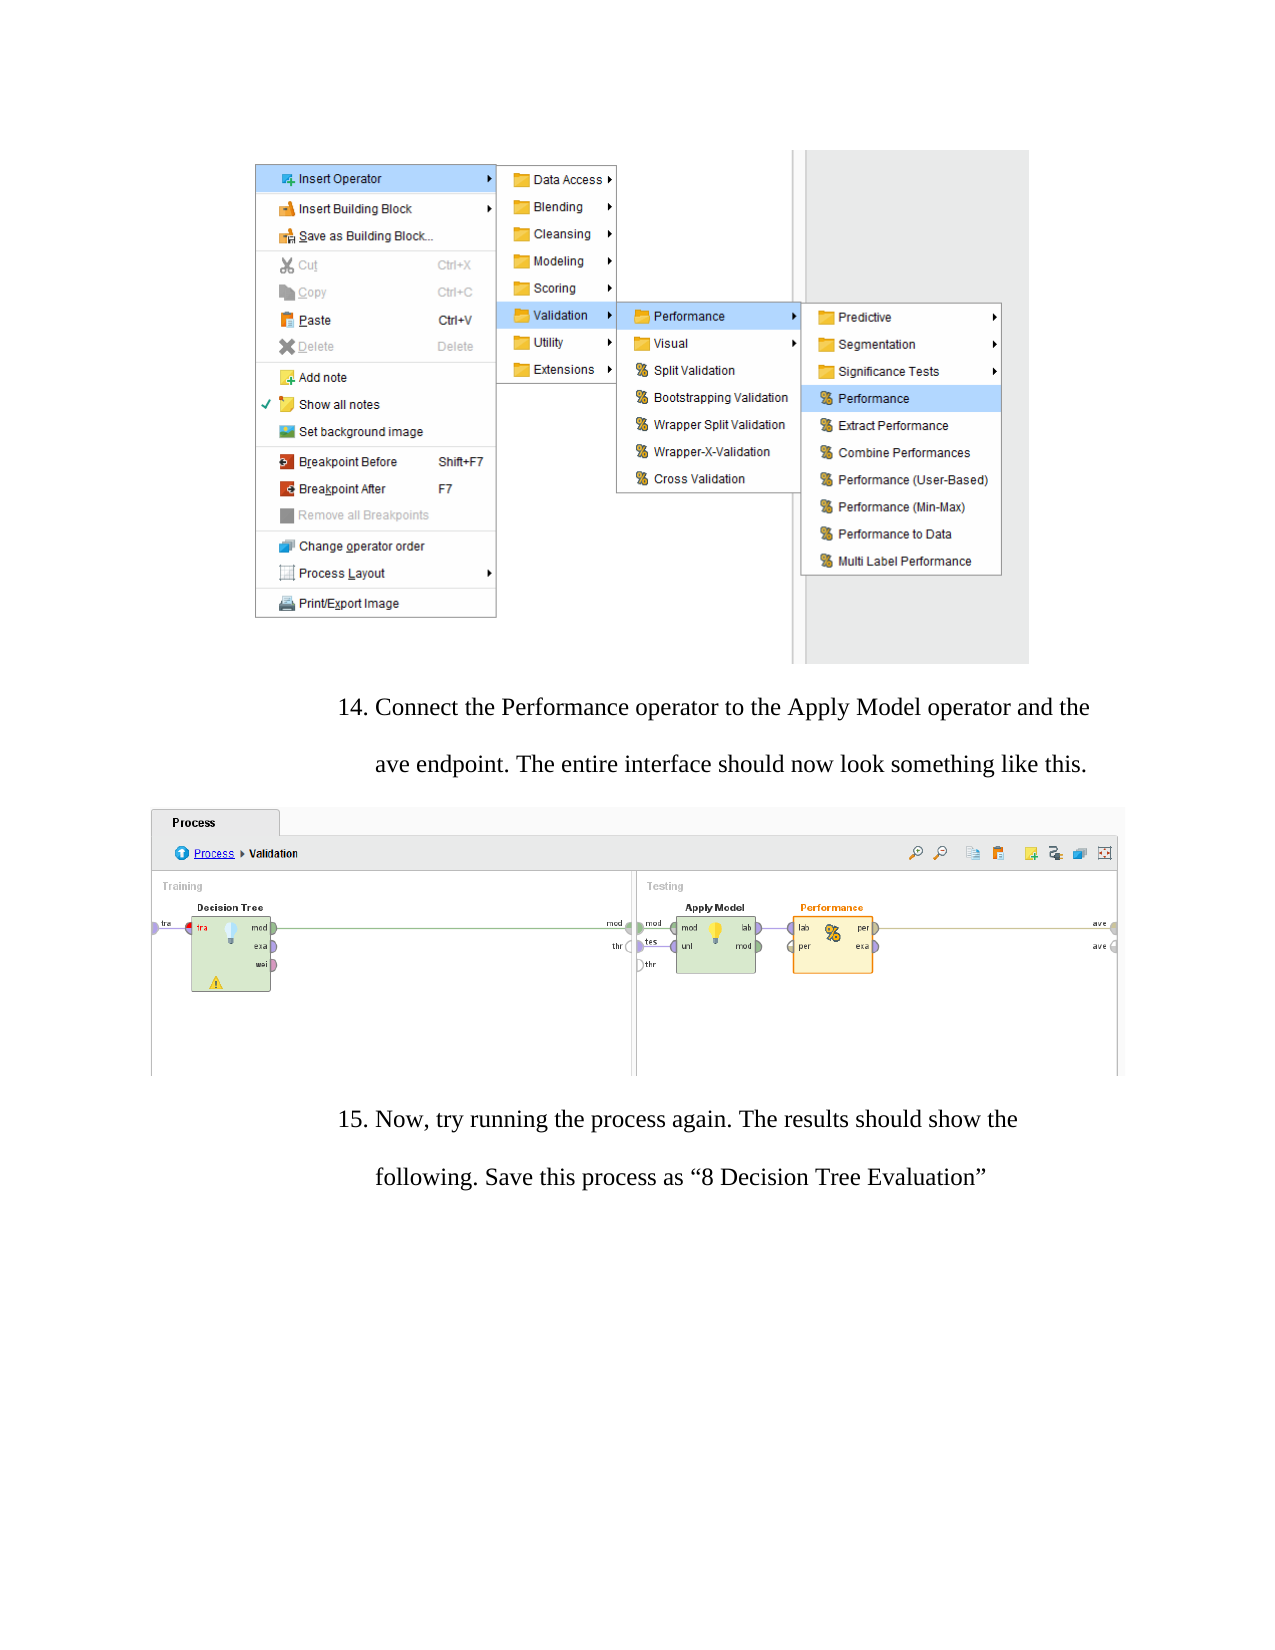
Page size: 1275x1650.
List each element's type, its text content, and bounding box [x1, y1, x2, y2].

picture [150, 807, 1125, 1076]
list Connect the Performance operator to the Apply Model operator and the ave endpoint. The entire interface should now look something like this. [337, 692, 1125, 778]
picture [246, 150, 1029, 664]
list Now, try running the process again. The results should show the following. Save this process as “8 Decision Tree Evaluation” [337, 1104, 1125, 1191]
